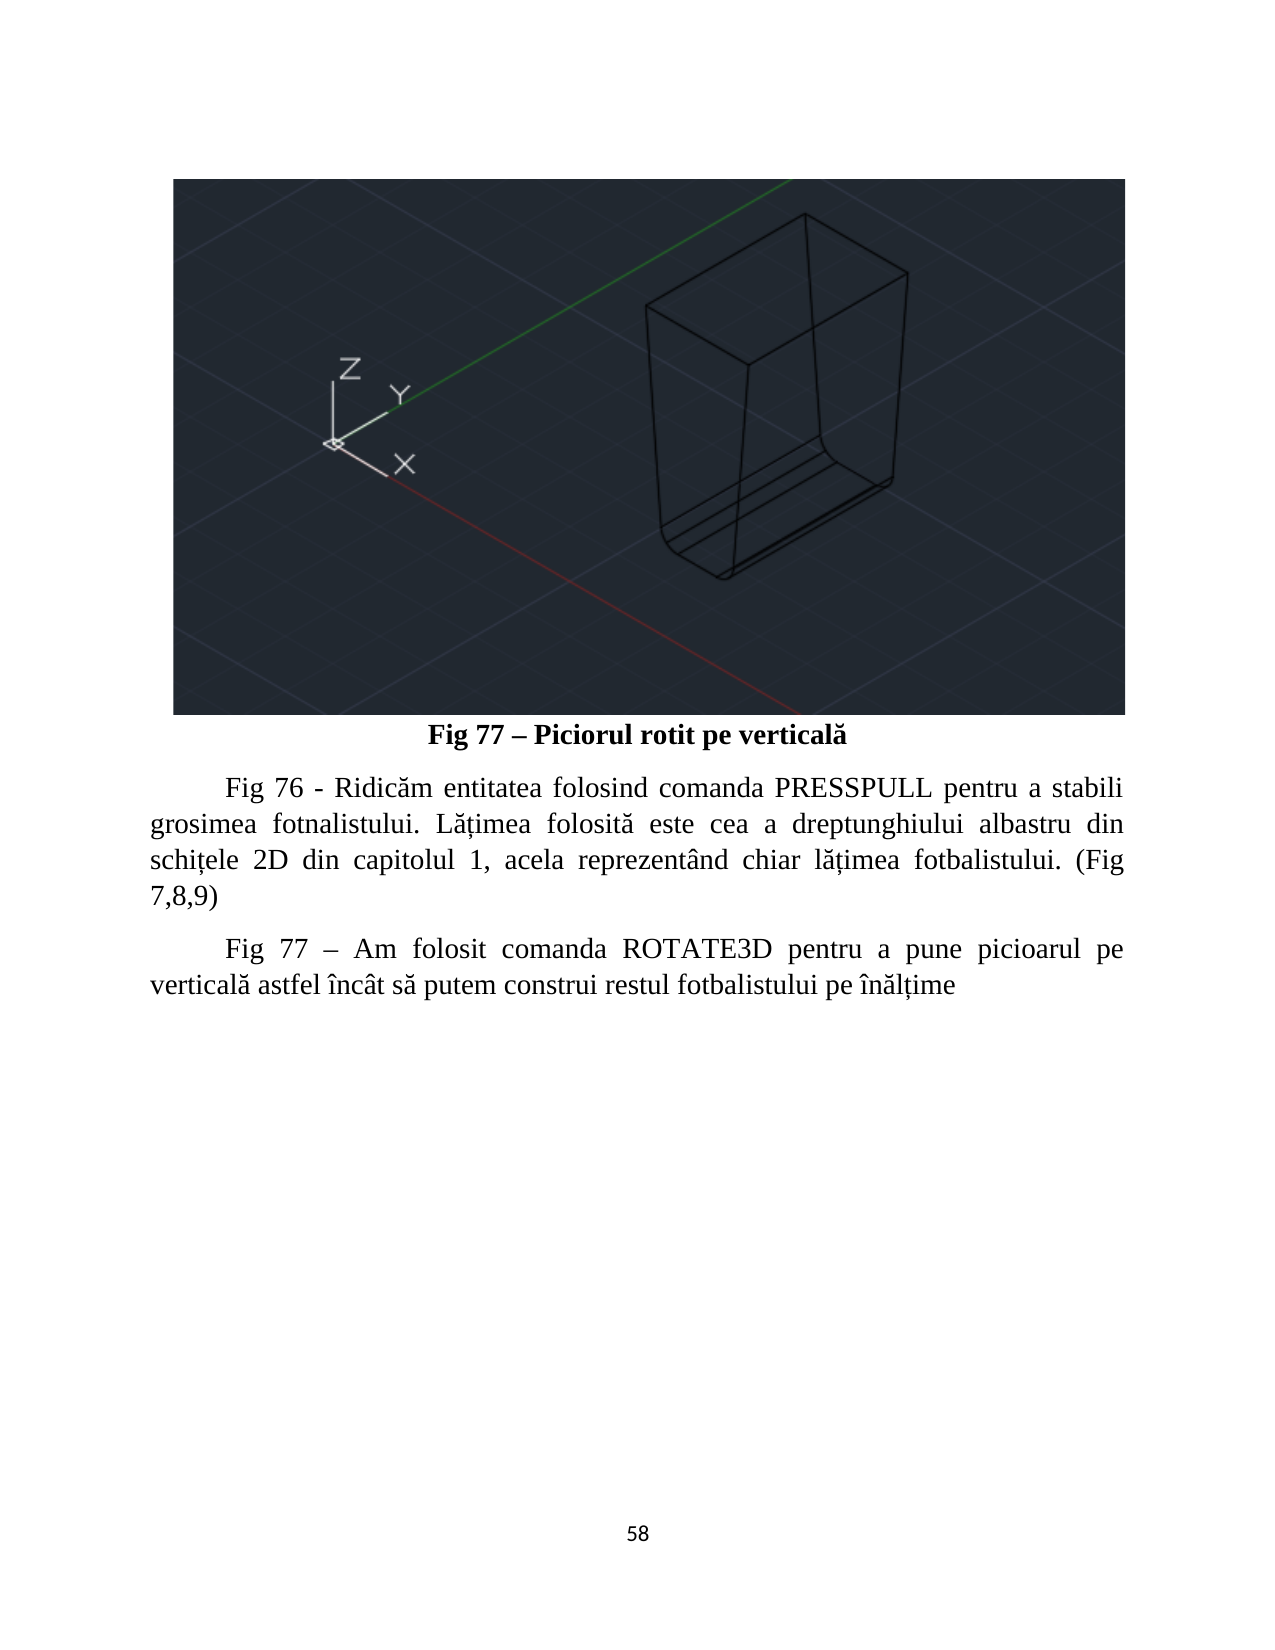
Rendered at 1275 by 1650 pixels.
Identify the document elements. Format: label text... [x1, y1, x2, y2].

picture [173, 179, 1125, 715]
text Fig 77 – Am folosit comanda ROTATE3D pentru a pune picioarul pe verticală astfel încât să putem construi restul fotbalistului pe înălțime [150, 931, 1125, 1001]
text Fig 76 - Ridicăm entitatea folosind comanda PRESSPULL pentru a stabili grosimea fotnalistului. Lățimea folosită este cea a dreptunghiului albastru din schițele 2D din capitolul 1, acela reprezentând chiar lățimea fotbalistului. (Fig 7,8,9) [150, 770, 1125, 912]
